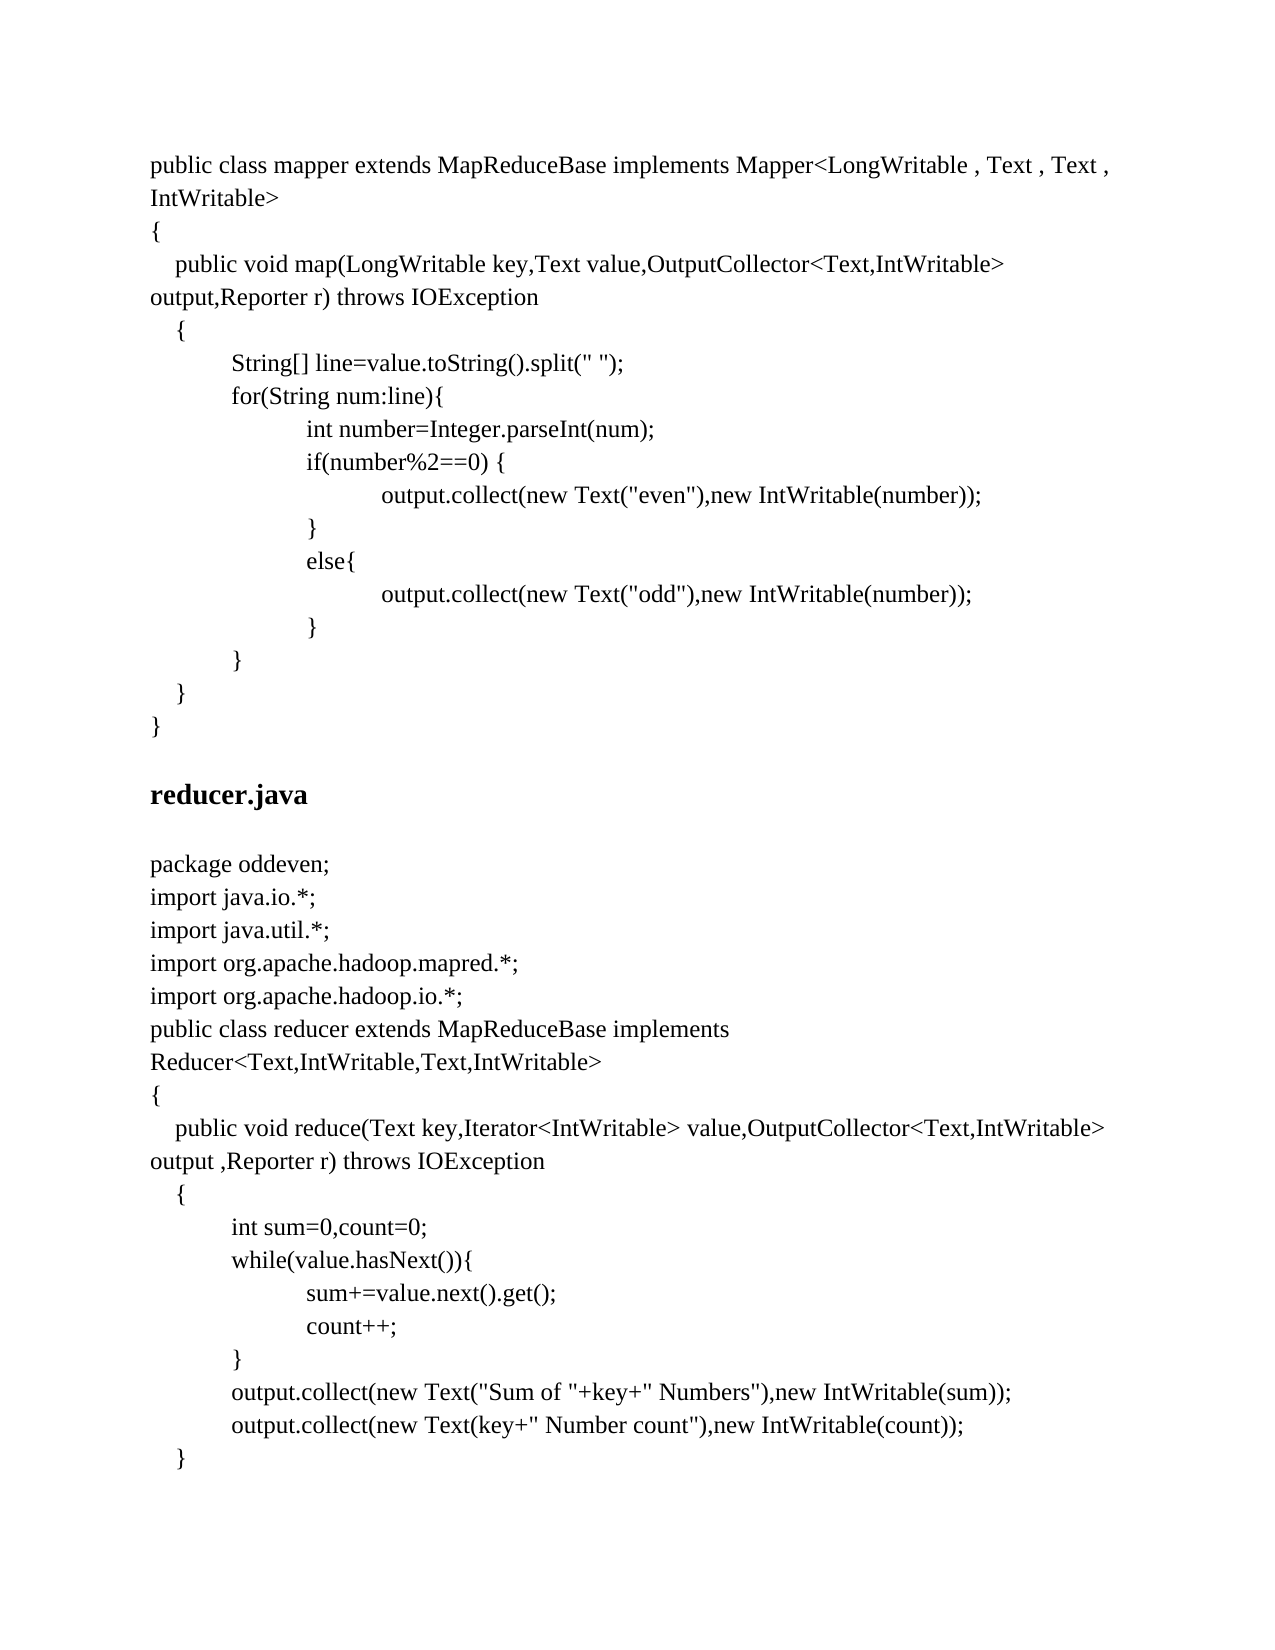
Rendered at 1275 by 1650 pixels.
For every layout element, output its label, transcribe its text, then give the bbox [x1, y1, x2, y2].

text { [150, 216, 1125, 245]
text for(String num:line){ [150, 381, 1125, 410]
text public class reducer extends MapReduceBase implements Reducer<Text,IntWritable,Text,IntWritable> [150, 1014, 1125, 1076]
text } [150, 513, 1125, 542]
text count++; [150, 1311, 1125, 1340]
text int sum=0,count=0; [150, 1212, 1125, 1241]
text output.collect(new Text("odd"),new IntWritable(number)); [150, 579, 1125, 608]
text if(number%2==0) { [150, 447, 1125, 476]
text output.collect(new Text(key+" Number count"),new IntWritable(count)); [150, 1410, 1125, 1439]
text output.collect(new Text("Sum of "+key+" Numbers"),new IntWritable(sum)); [150, 1377, 1125, 1406]
text public void reduce(Text key,Iterator<IntWritable> value,OutputCollector<Text,IntWritable> output ,Reporter r) throws IOException [150, 1113, 1125, 1175]
text { [150, 1080, 1125, 1109]
text package oddeven; [150, 849, 1125, 878]
text reducer.java [150, 777, 1125, 811]
text import java.io.*; [150, 882, 1125, 911]
text { [150, 1179, 1125, 1208]
text } [150, 678, 1125, 707]
text String[] line=value.toString().split(" "); [150, 348, 1125, 377]
text import org.apache.hadoop.mapred.*; [150, 948, 1125, 977]
text public void map(LongWritable key,Text value,OutputCollector<Text,IntWritable> output,Reporter r) throws IOException [150, 249, 1125, 311]
text else{ [150, 546, 1125, 575]
text while(value.hasNext()){ [150, 1245, 1125, 1274]
text { [150, 315, 1125, 344]
text sum+=value.next().get(); [150, 1278, 1125, 1307]
text import java.util.*; [150, 915, 1125, 944]
text } [150, 711, 1125, 740]
text public class mapper extends MapReduceBase implements Mapper<LongWritable , Text , Text , IntWritable> [150, 150, 1125, 212]
text } [150, 612, 1125, 641]
text } [150, 1443, 1125, 1472]
text } [150, 645, 1125, 674]
text int number=Integer.parseInt(num); [150, 414, 1125, 443]
text output.collect(new Text("even"),new IntWritable(number)); [150, 480, 1125, 509]
text import org.apache.hadoop.io.*; [150, 981, 1125, 1010]
text } [150, 1344, 1125, 1373]
